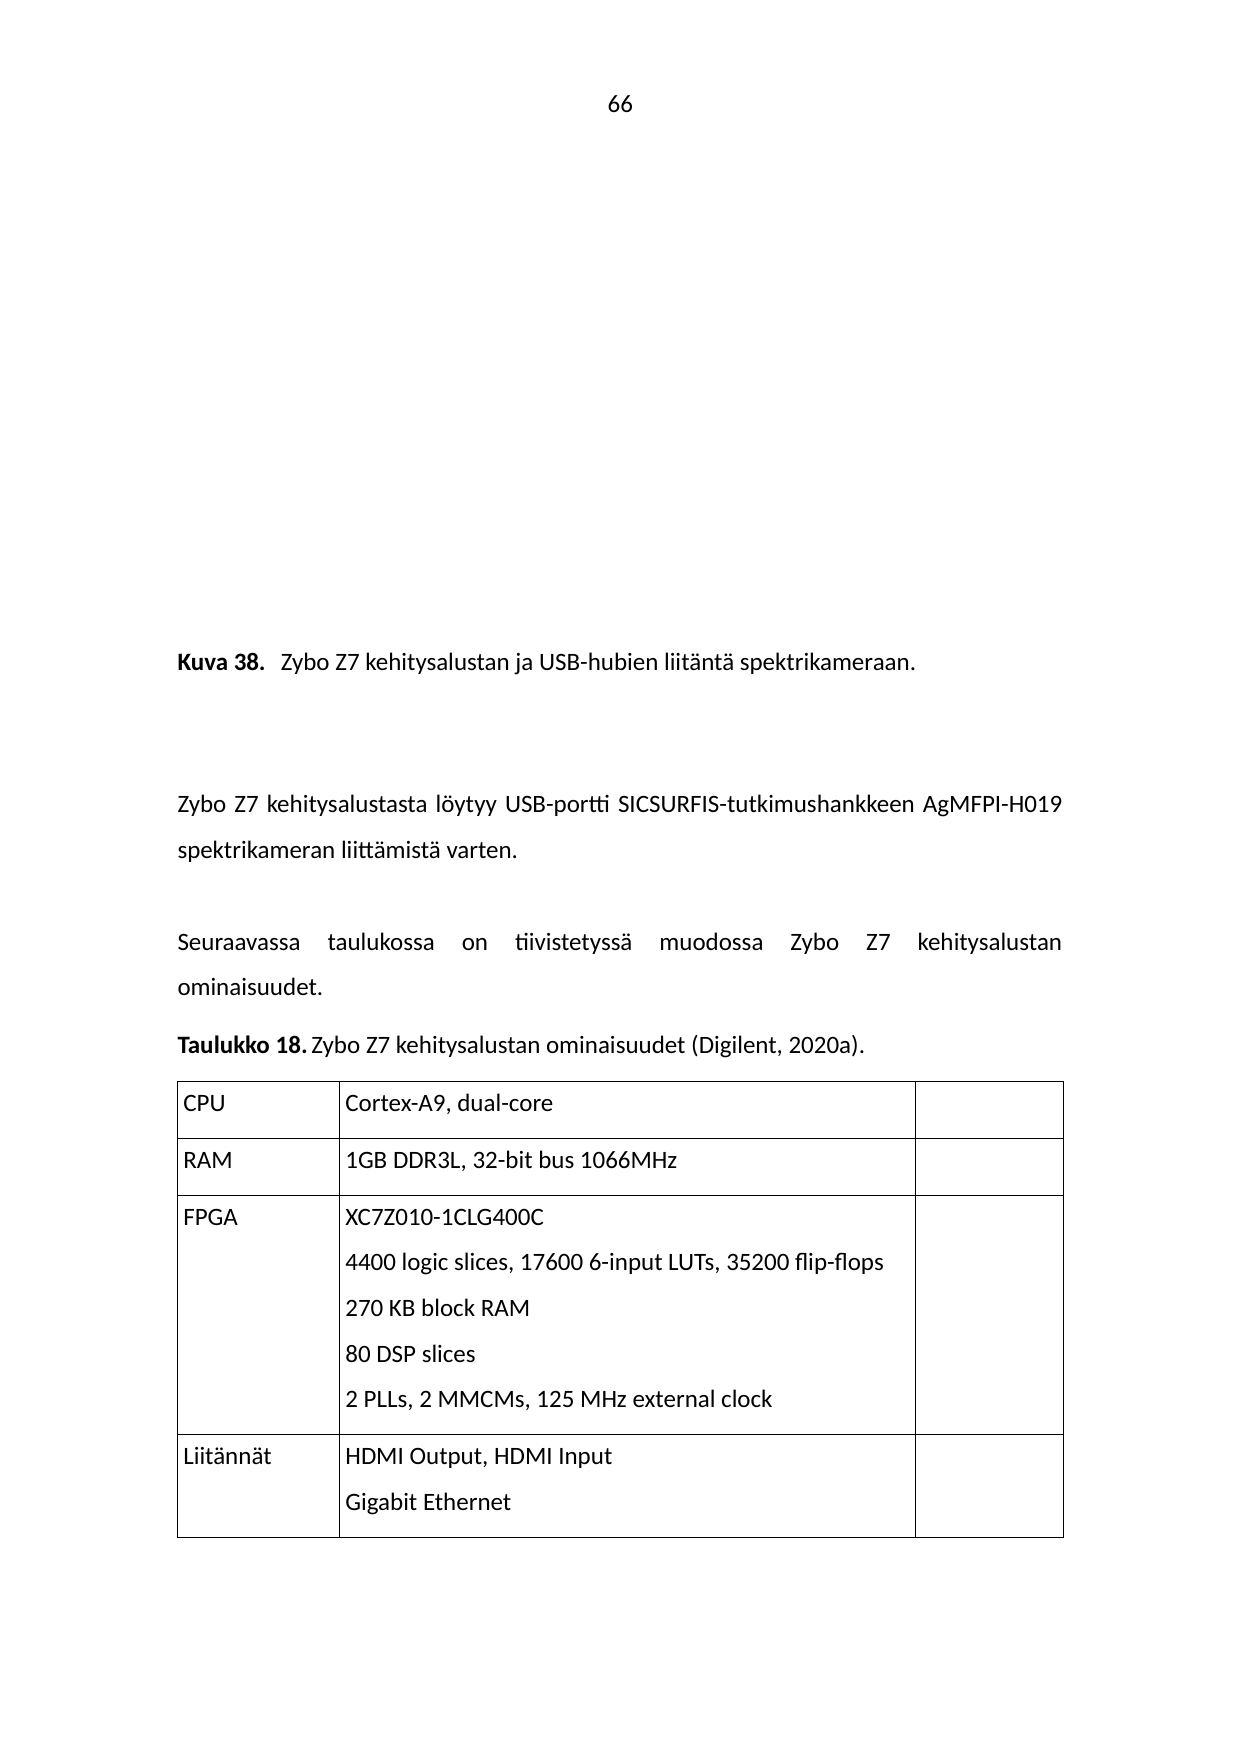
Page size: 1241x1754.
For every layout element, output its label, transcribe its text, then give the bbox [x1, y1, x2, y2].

table_cell XC7Z010-1CLG400C 4400 logic slices, 17600 6-input LUTs, 35200 flip-flops 270 KB block RAM 80 DSP slices 2 PLLs, 2 MMCMs, 125 MHz external clock [340, 1196, 915, 1434]
text Kuva 38. Zybo Z7 kehitysalustan ja USB-hubien liitäntä spektrikameraan. [177, 646, 1063, 676]
table_cell [916, 1435, 1063, 1537]
table_cell Liitännät [178, 1435, 339, 1537]
table_header Cortex-A9, dual-core [340, 1082, 915, 1138]
table_cell RAM [178, 1139, 339, 1194]
table_cell [916, 1196, 1063, 1434]
table_header CPU [178, 1082, 339, 1138]
text Taulukko 18. Zybo Z7 kehitysalustan ominaisuudet (Digilent, 2020a). [177, 1029, 1063, 1060]
table_cell [916, 1139, 1063, 1194]
table_header [916, 1082, 1063, 1138]
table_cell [340, 1435, 915, 1537]
text Seuraavassa taulukossa on tiivistetyssä muodossa Zybo Z7 kehitysalustan ominaisuudet. [177, 926, 1063, 1002]
text Zybo Z7 kehitysalustasta löytyy USB-portti SICSURFIS-tutkimushankkeen AgMFPI-H019 spektrikameran liittämistä varten. [177, 788, 1063, 865]
table_cell 1GB DDR3L, 32-bit bus 1066MHz [340, 1139, 915, 1194]
table_cell FPGA [178, 1196, 339, 1434]
